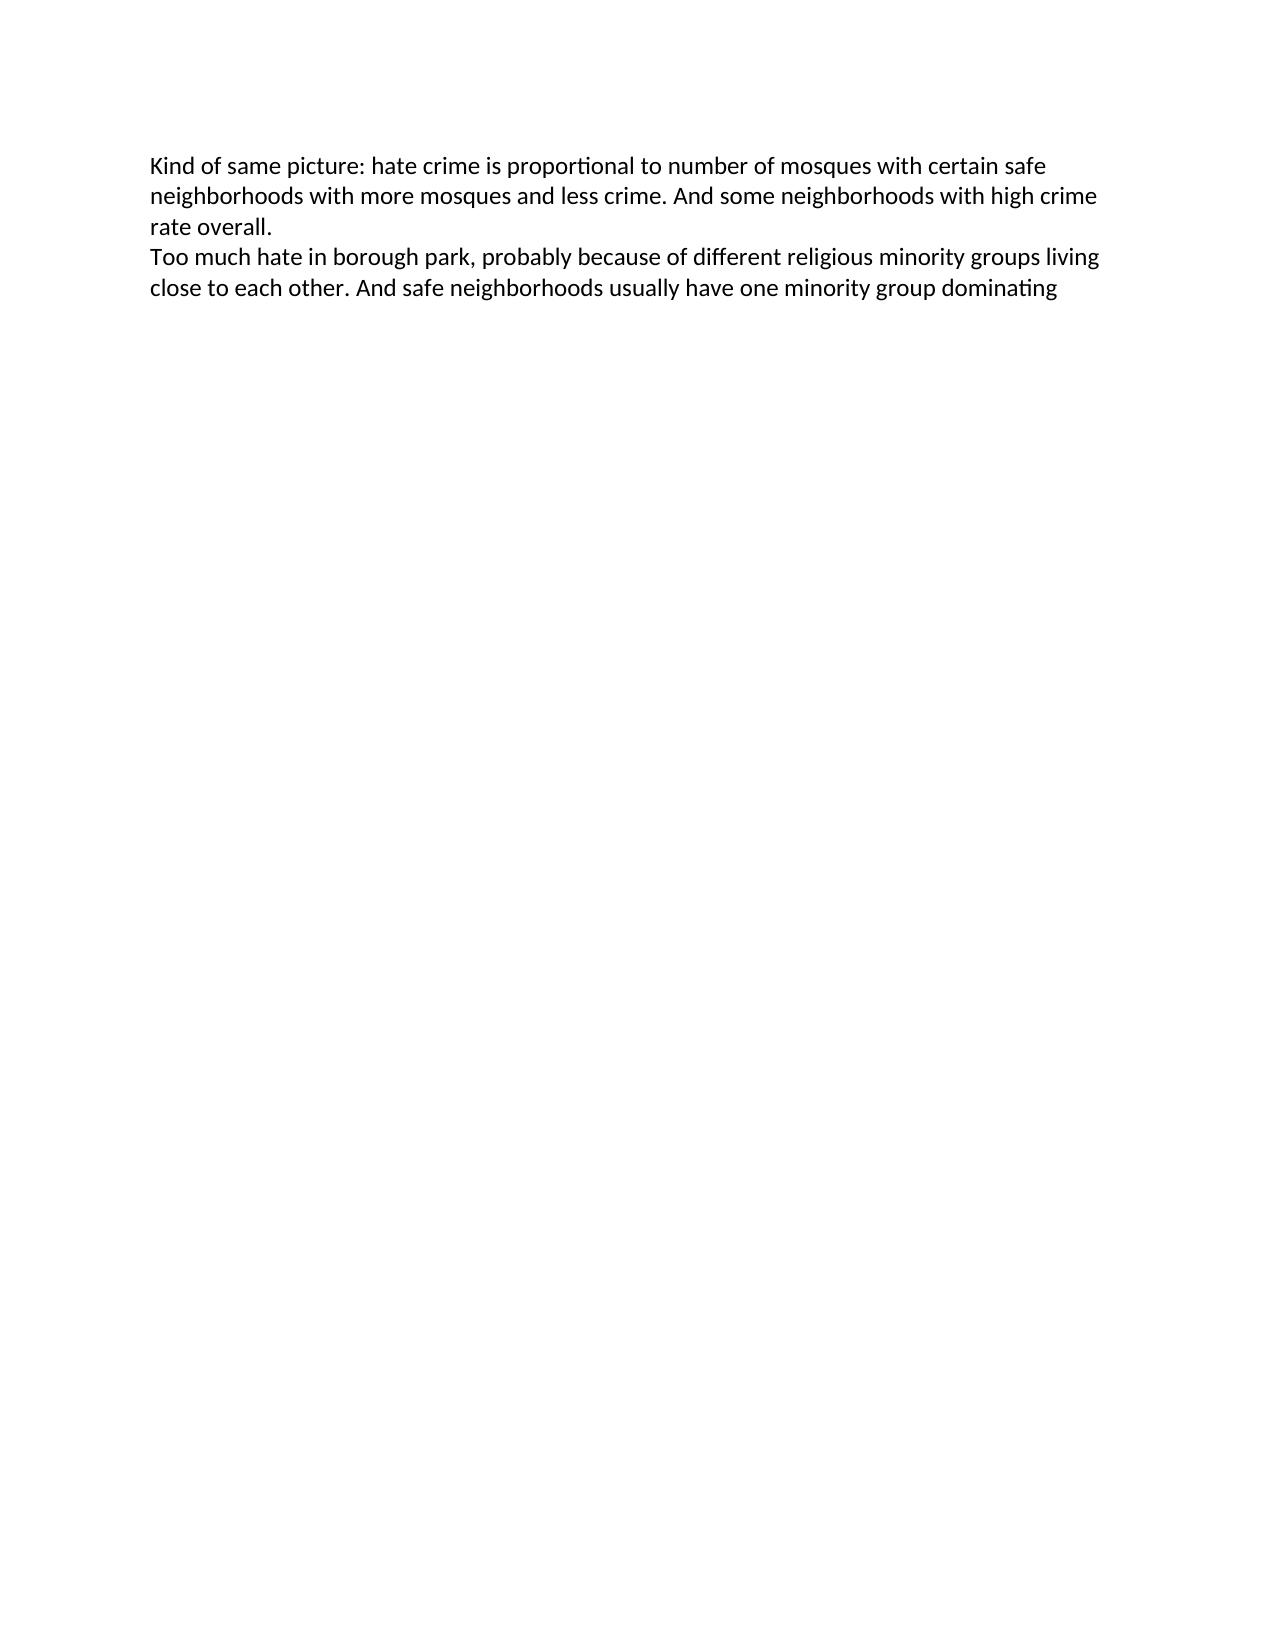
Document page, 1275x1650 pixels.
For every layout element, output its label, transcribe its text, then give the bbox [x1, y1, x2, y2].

text Kind of same picture: hate crime is proportional to number of mosques with certain safe neighborhoods with more mosques and less crime. And some neighborhoods with high crime rate overall. [150, 150, 1125, 242]
text Too much hate in borough park, probably because of different religious minority groups living close to each other. And safe neighborhoods usually have one minority group dominating [150, 242, 1125, 303]
